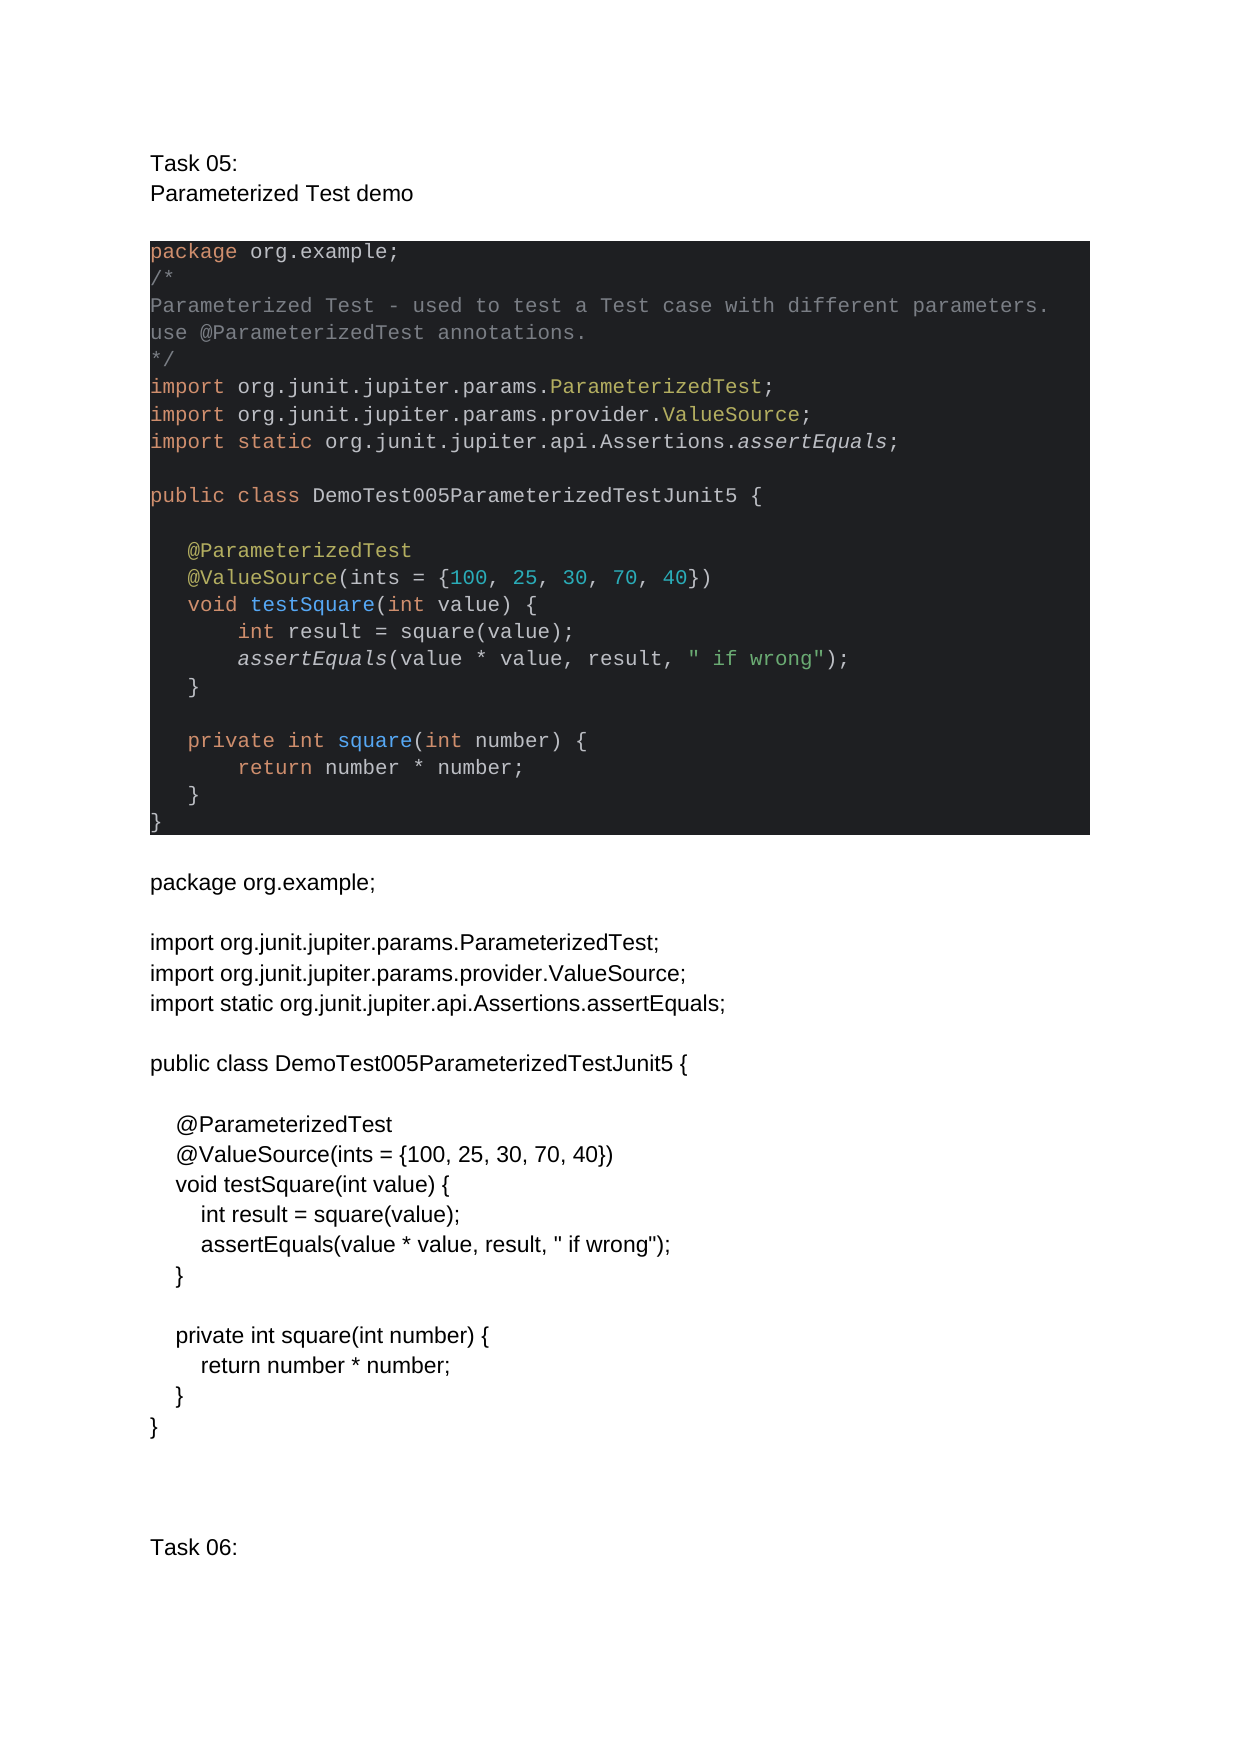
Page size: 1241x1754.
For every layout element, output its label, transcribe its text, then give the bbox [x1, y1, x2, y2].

text private int square(int number) { [150, 1322, 1090, 1348]
text Task 05: [150, 150, 1090, 176]
text void testSquare(int value) { [150, 1171, 1090, 1197]
text assertEquals(value * value, result, " if wrong"); [150, 1231, 1090, 1258]
text */ [150, 349, 1090, 373]
text @ValueSource(ints = {100, 25, 30, 70, 40}) [150, 567, 1090, 591]
text private int square(int number) { [150, 730, 1090, 754]
text } [150, 676, 1090, 699]
text import org.junit.jupiter.params.ParameterizedTest; [150, 377, 1090, 400]
text import org.junit.jupiter.params.provider.ValueSource; [150, 959, 1090, 986]
text import org.junit.jupiter.params.ParameterizedTest; [150, 929, 1090, 956]
text use @ParameterizedTest annotations. [150, 322, 1090, 346]
text /* [150, 268, 1090, 291]
text @ValueSource(ints = {100, 25, 30, 70, 40}) [150, 1141, 1090, 1167]
text return number * number; [150, 757, 1090, 781]
text public class DemoTest005ParameterizedTestJunit5 { [150, 1050, 1090, 1077]
text } [150, 1262, 1090, 1288]
text void testSquare(int value) { [150, 594, 1090, 618]
text import static org.junit.jupiter.api.Assertions.assertEquals; [150, 990, 1090, 1016]
text Parameterized Test - used to test a Test case with different parameters. [150, 295, 1090, 319]
text } [150, 812, 1090, 835]
text package org.example; [150, 241, 1090, 264]
text } [150, 1413, 1090, 1439]
text @ParameterizedTest [150, 540, 1090, 563]
text } [150, 1382, 1090, 1409]
text int result = square(value); [150, 621, 1090, 645]
text } [150, 784, 1090, 808]
text Task 06: [150, 1533, 1090, 1560]
text assertEquals(value * value, result, " if wrong"); [150, 648, 1090, 672]
text public class DemoTest005ParameterizedTestJunit5 { [150, 485, 1090, 509]
text import static org.junit.jupiter.api.Assertions.assertEquals; [150, 431, 1090, 454]
text package org.example; [150, 869, 1090, 895]
text Parameterized Test demo [150, 180, 1090, 207]
text return number * number; [150, 1352, 1090, 1379]
text @ParameterizedTest [150, 1111, 1090, 1137]
text import org.junit.jupiter.params.provider.ValueSource; [150, 404, 1090, 427]
text int result = square(value); [150, 1201, 1090, 1228]
